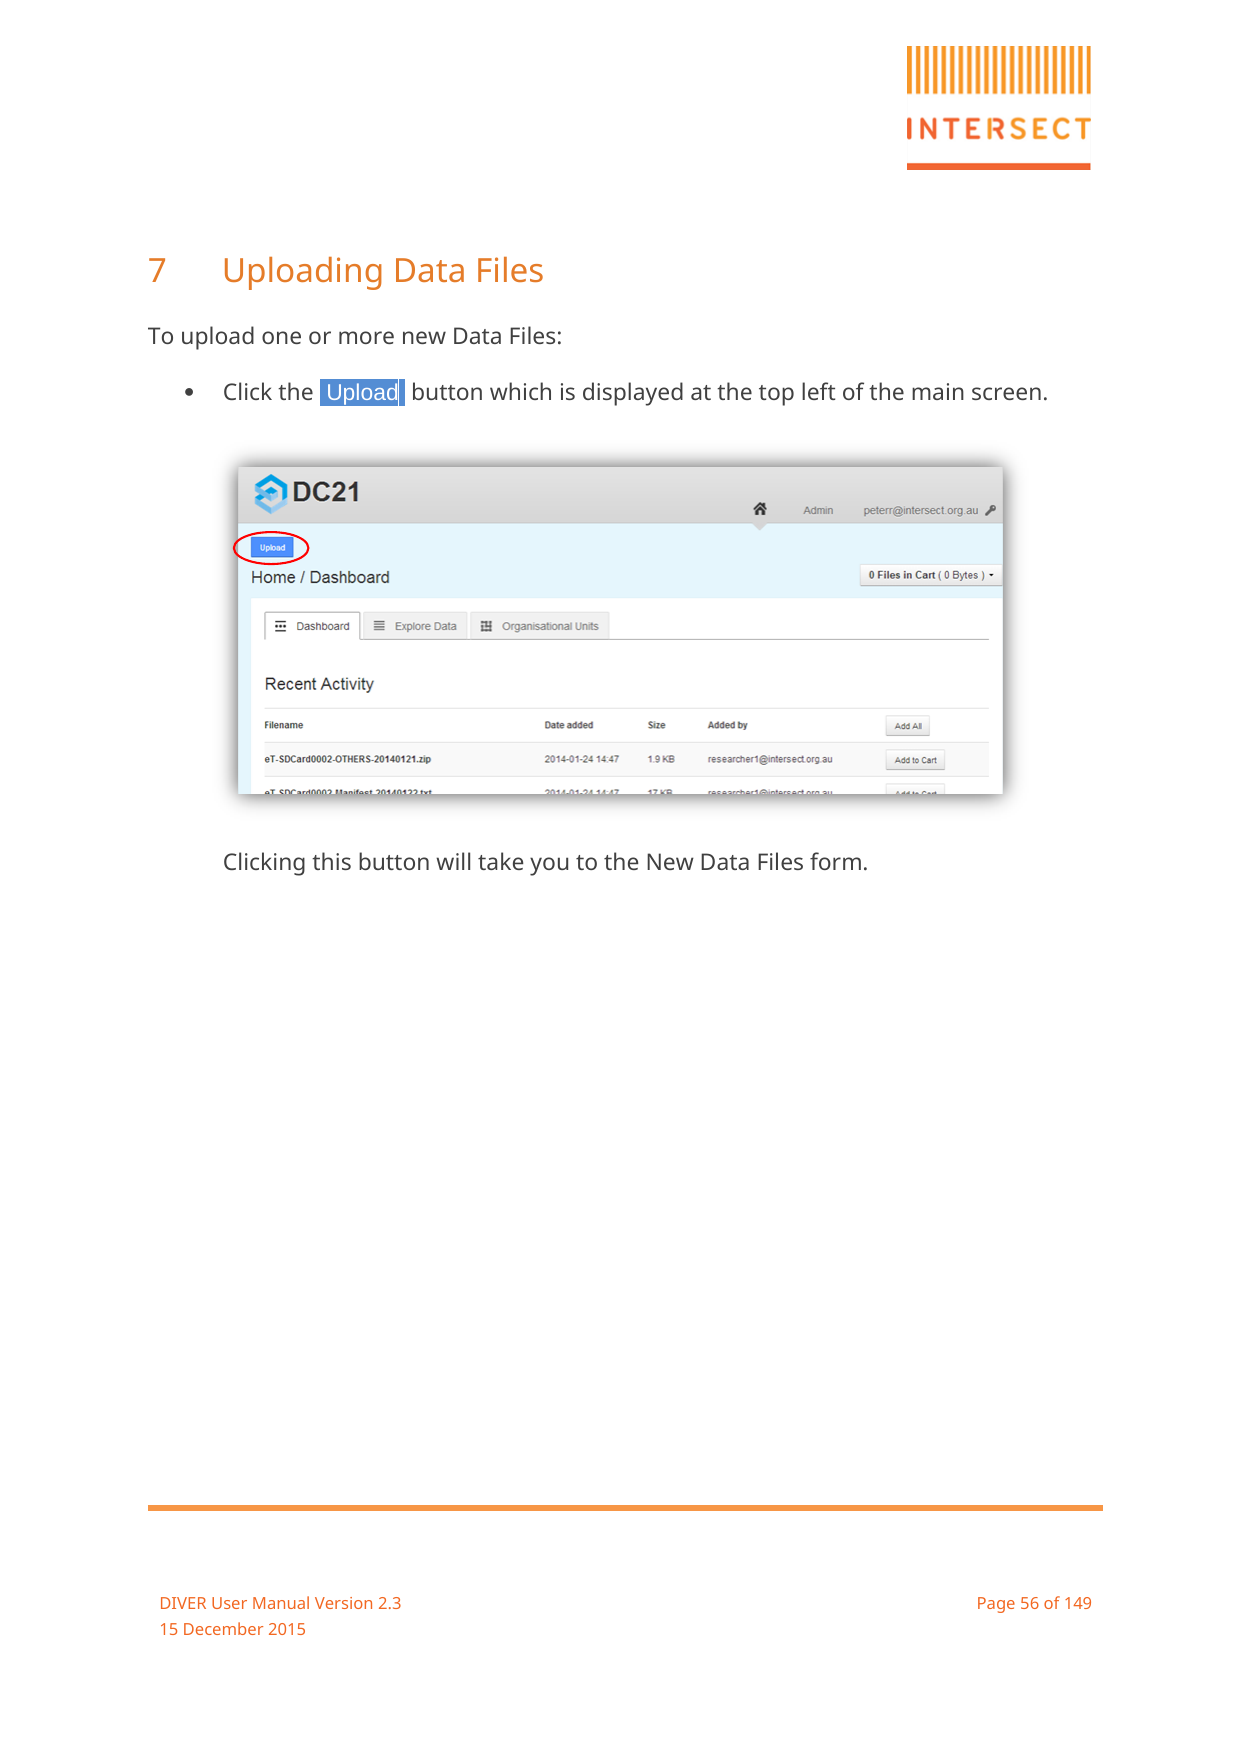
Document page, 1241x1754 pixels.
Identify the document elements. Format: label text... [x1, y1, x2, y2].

text To upload one or more new Data Files: [148, 319, 1092, 351]
list Click the Upload button which is displayed at the top left of the main screen. [185, 376, 1092, 408]
picture [905, 44, 1093, 172]
picture [204, 433, 1037, 828]
subtitle Uploading Data Files [148, 247, 1092, 292]
text Clicking this button will take you to the New Data Files form. [223, 846, 1092, 877]
